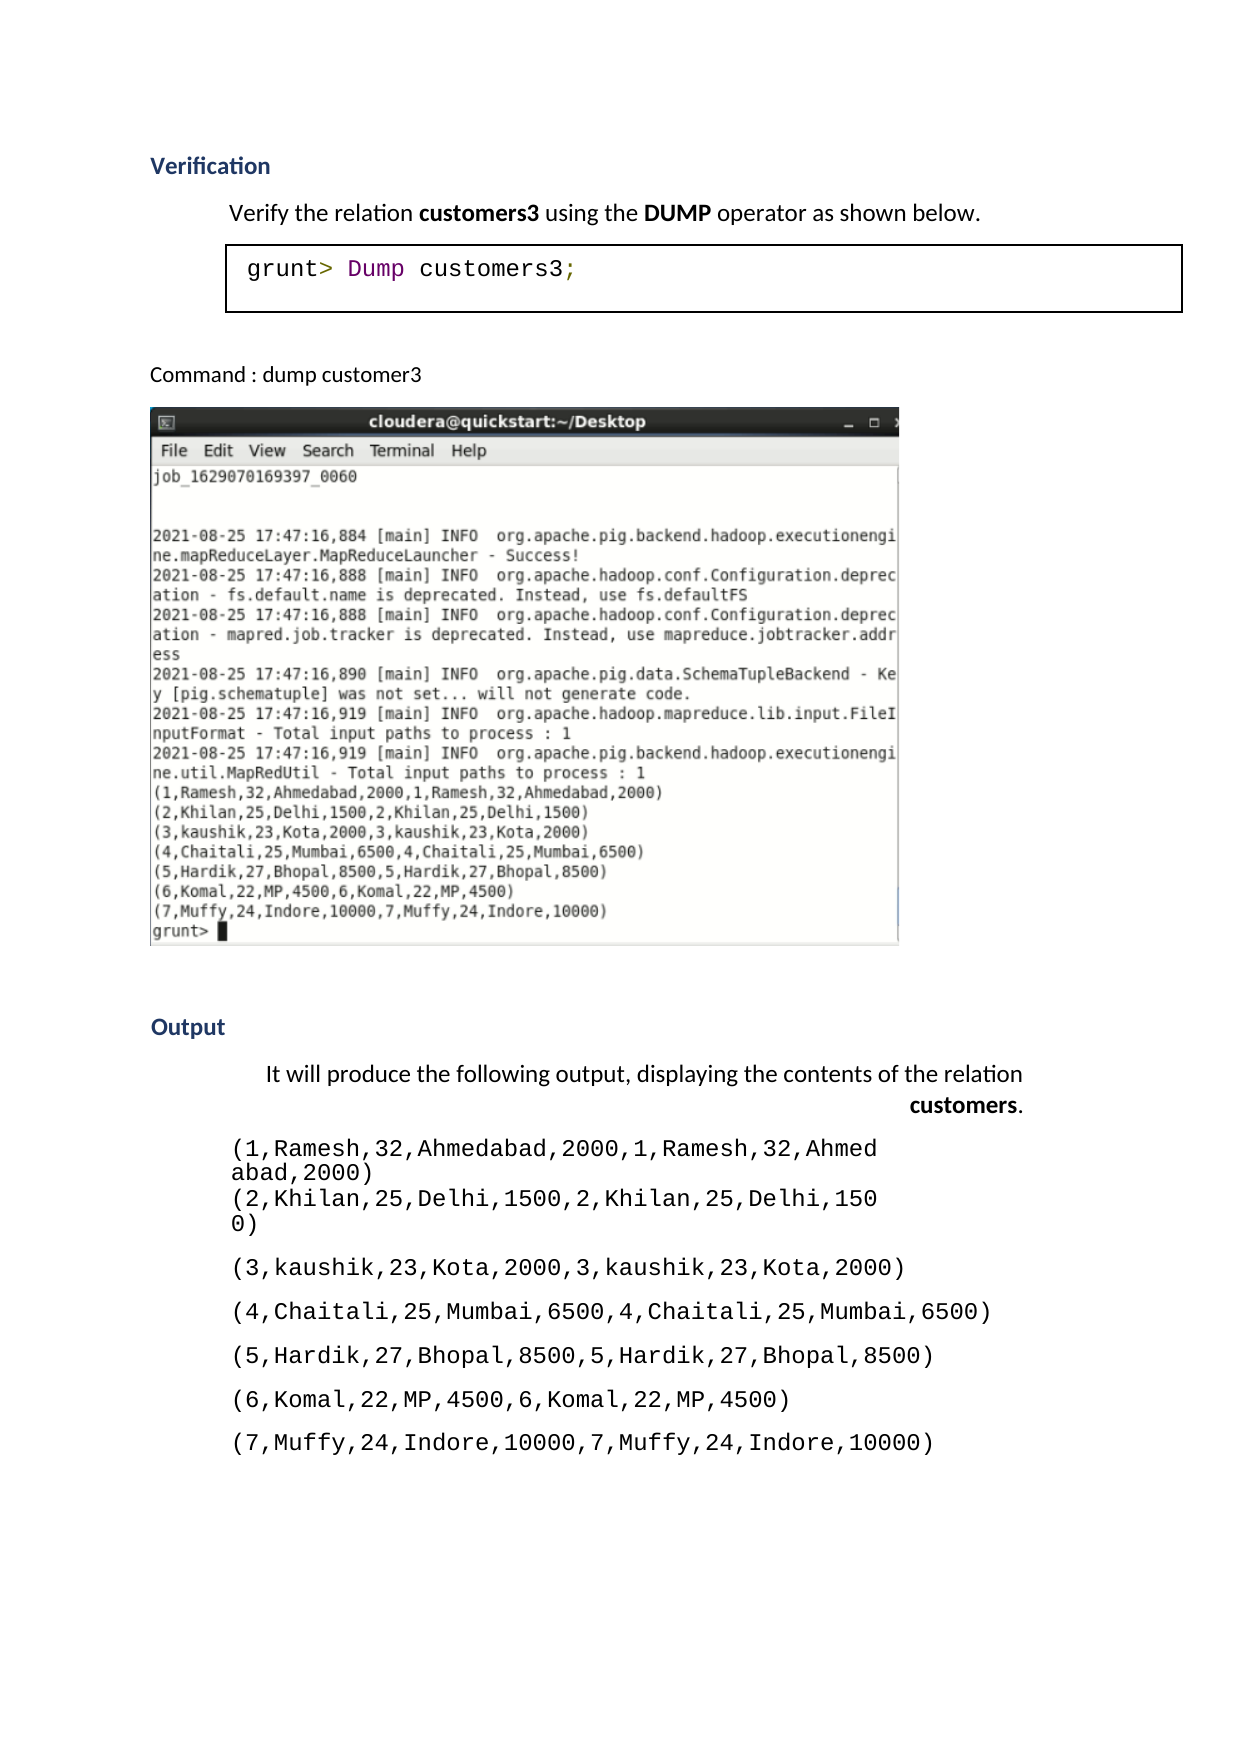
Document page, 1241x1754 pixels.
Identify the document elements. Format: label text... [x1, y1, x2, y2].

text (1,Ramesh,32,Ahmedabad,2000,1,Ramesh,32,Ahmedabad,2000) (2,Khilan,25,Delhi,1500,2,Khilan,25,Delhi,1500) [231, 1136, 878, 1239]
text (3,kaushik,23,Kota,2000,3,kaushik,23,Kota,2000) [231, 1255, 1090, 1283]
text Verify the relation customers3 using the DUMP operator as shown below. [229, 197, 1090, 228]
picture [150, 407, 900, 946]
table_header grunt> Dump customers3; [227, 246, 1181, 311]
text Output [151, 1011, 1090, 1042]
text Verification [150, 150, 1090, 181]
text (6,Komal,22,MP,4500,6,Komal,22,MP,4500) [231, 1387, 1090, 1414]
text (7,Muffy,24,Indore,10000,7,Muffy,24,Indore,10000) [231, 1431, 1090, 1458]
text (5,Hardik,27,Bhopal,8500,5,Hardik,27,Bhopal,8500) [231, 1343, 1090, 1370]
text Command : dump customer3 [150, 360, 1090, 388]
text (4,Chaitali,25,Mumbai,6500,4,Chaitali,25,Mumbai,6500) [231, 1299, 1090, 1326]
text It will produce the following output, displaying the contents of the relation customers. [150, 1059, 1023, 1120]
